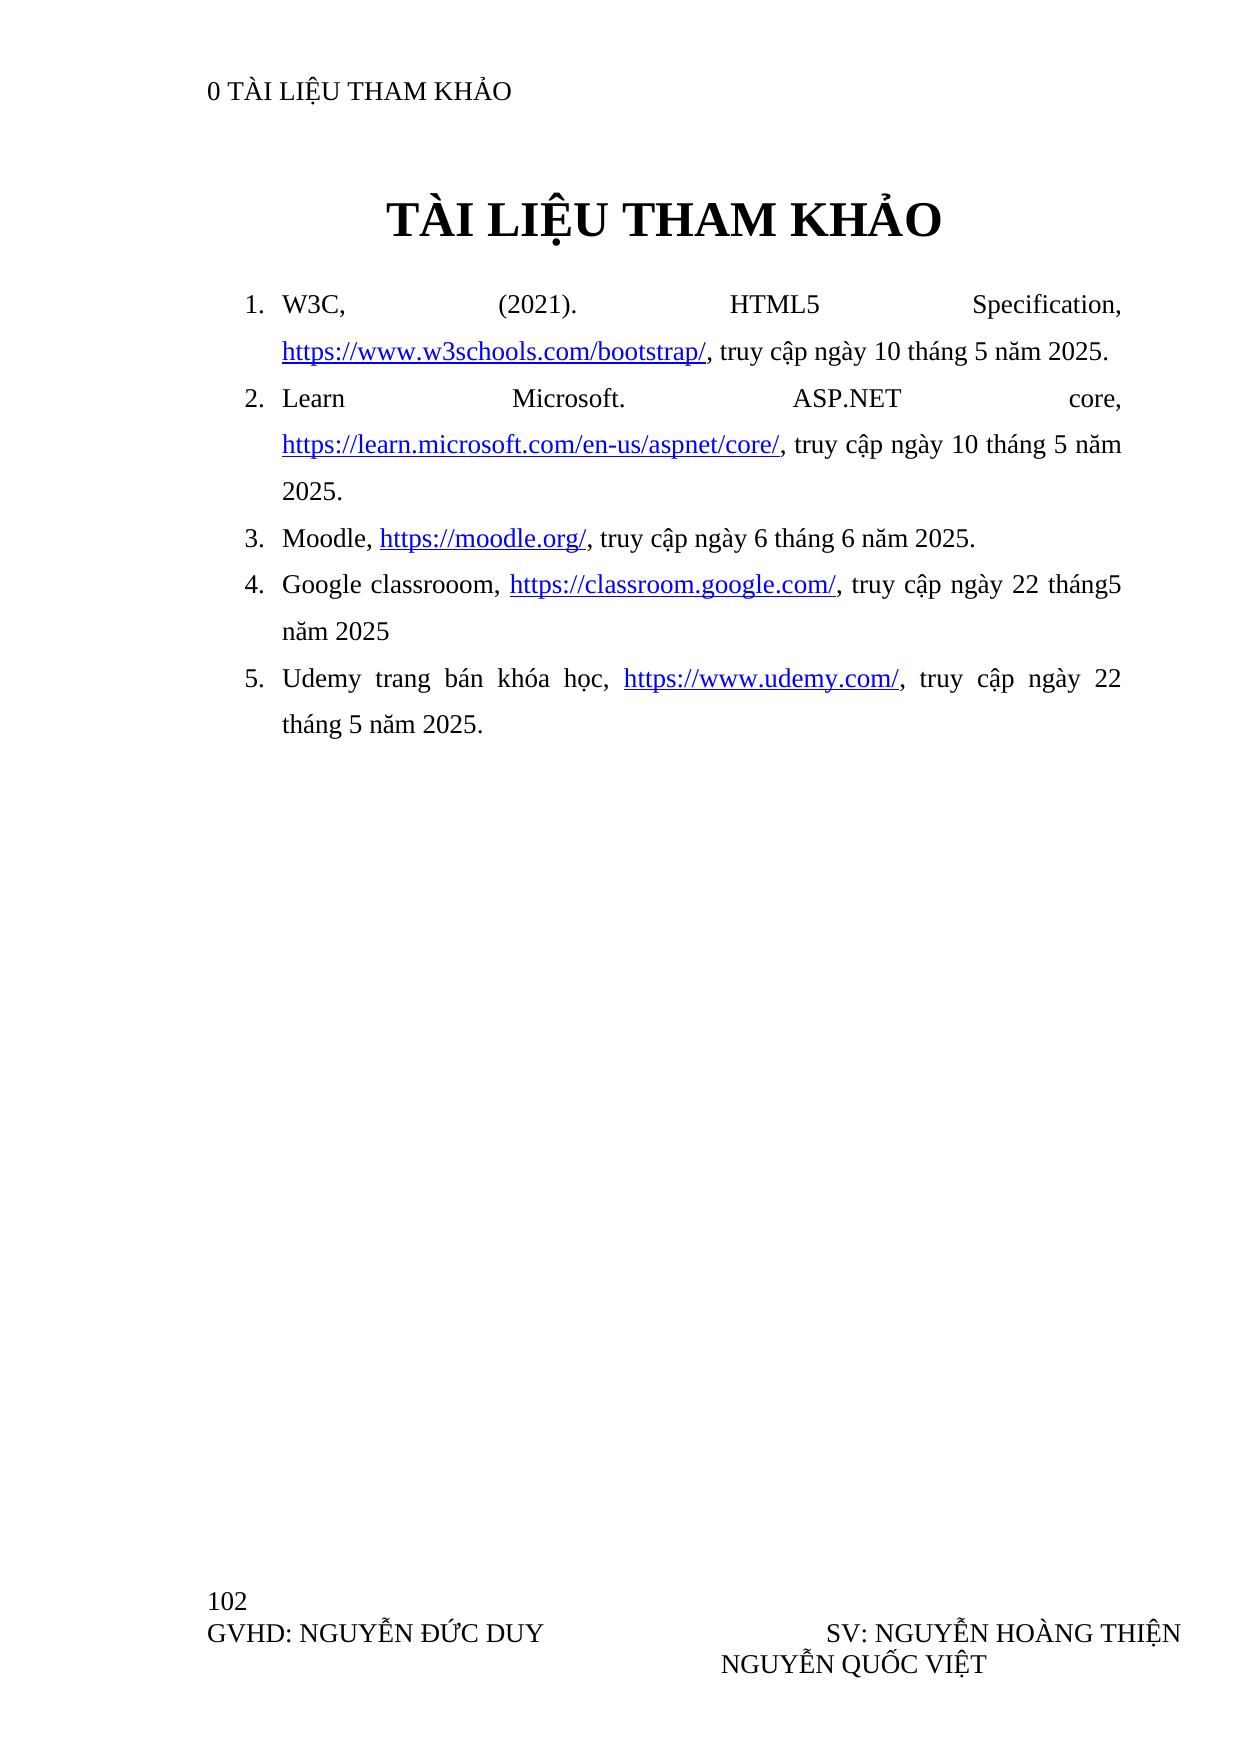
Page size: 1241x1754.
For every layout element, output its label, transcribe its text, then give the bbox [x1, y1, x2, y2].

list Learn Microsoft. ASP.NET core, https://learn.microsoft.com/en-us/aspnet/core/, truy cập ngày 10 tháng 5 năm 2025. [244, 382, 1122, 506]
list Moodle, https://moodle.org/, truy cập ngày 6 tháng 6 năm 2025. [244, 522, 1122, 553]
list Google classrooom, https://classroom.google.com/, truy cập ngày 22 tháng5 năm 2025 [244, 568, 1122, 646]
list W3C, (2021). HTML5 Specification, https://www.w3schools.com/bootstrap/, truy cập ngày 10 tháng 5 năm 2025. [244, 288, 1122, 366]
list Udemy trang bán khóa học, https://www.udemy.com/, truy cập ngày 22 tháng 5 năm 2025. [244, 662, 1122, 739]
subtitle TÀI LIỆU THAM KHẢO [207, 190, 1122, 247]
